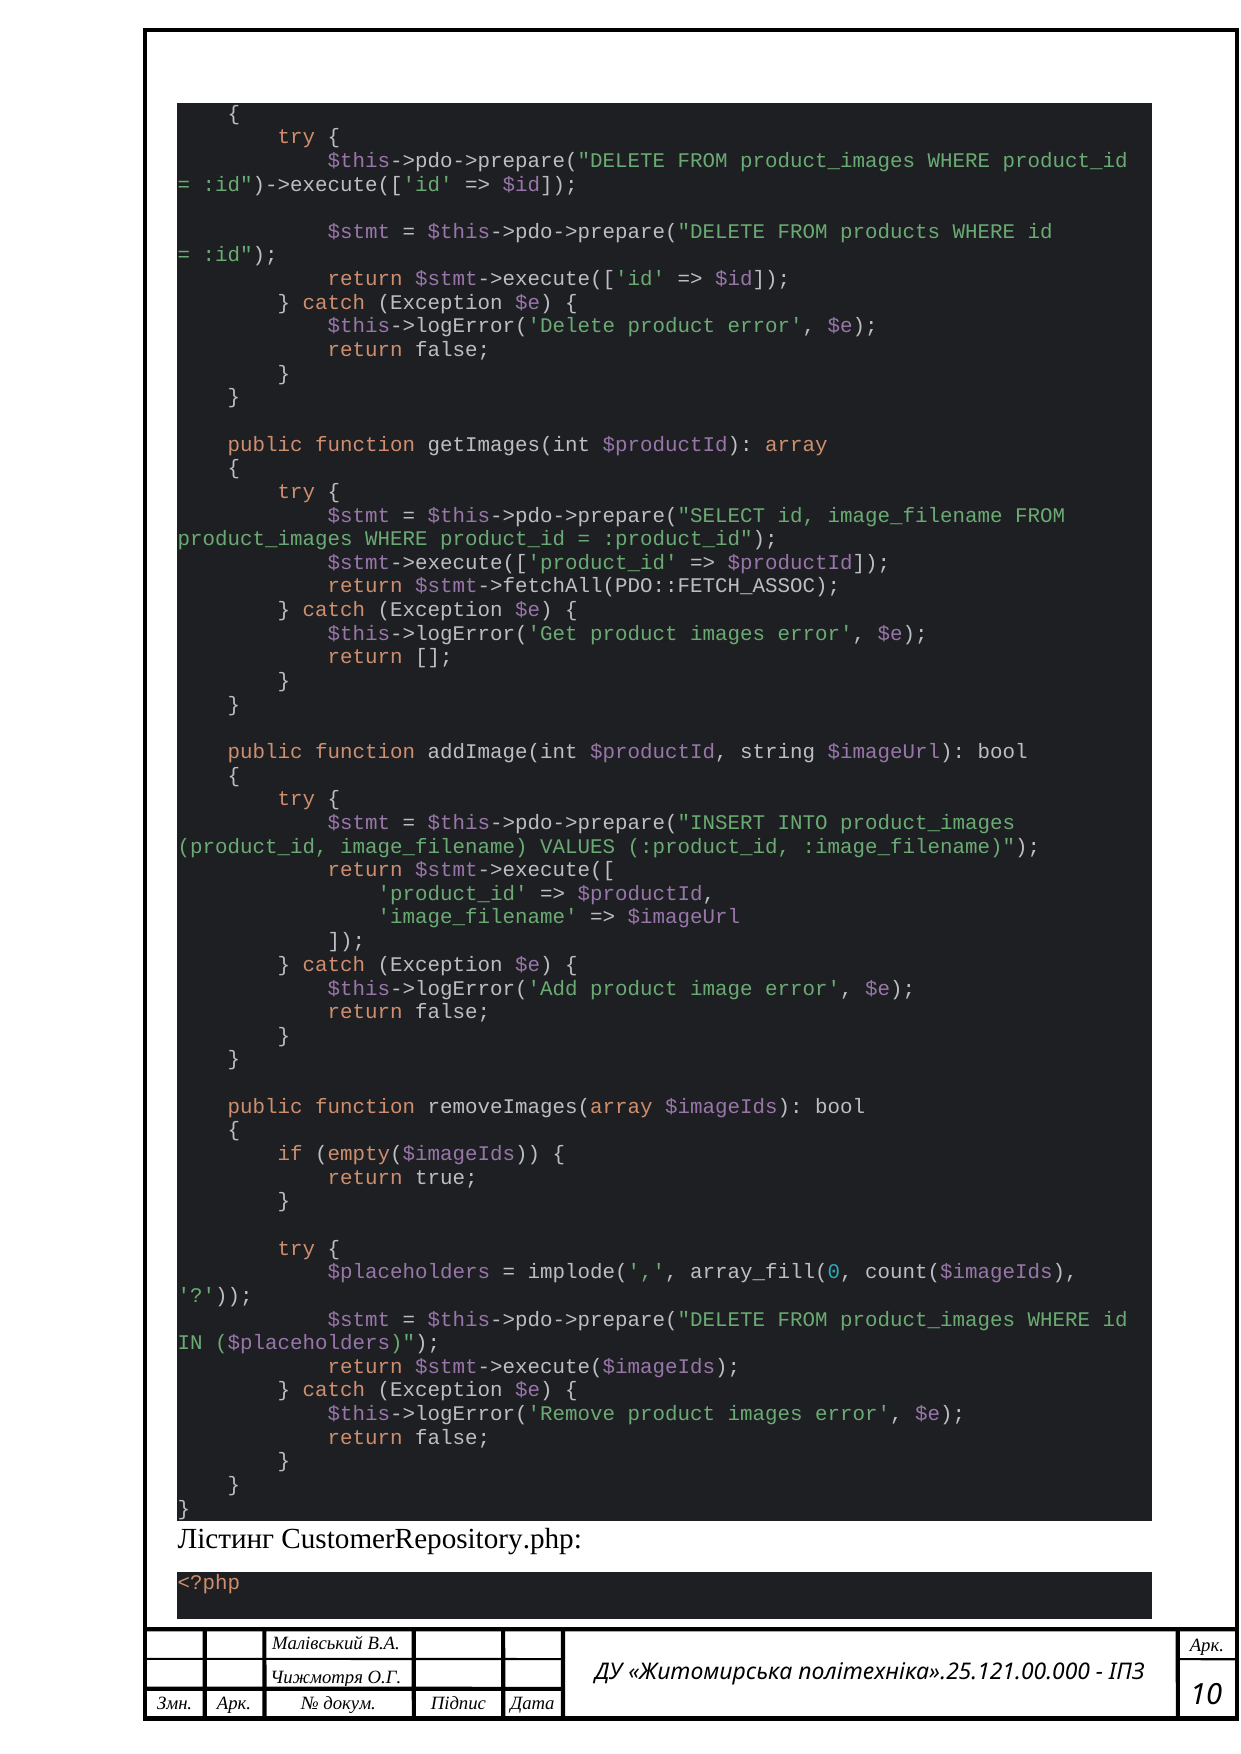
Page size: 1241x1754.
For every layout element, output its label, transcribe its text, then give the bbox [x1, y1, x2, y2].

text Лістинг CustomerRepository.php: [177, 1521, 1152, 1555]
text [177, 1572, 1152, 1619]
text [177, 103, 1152, 1521]
